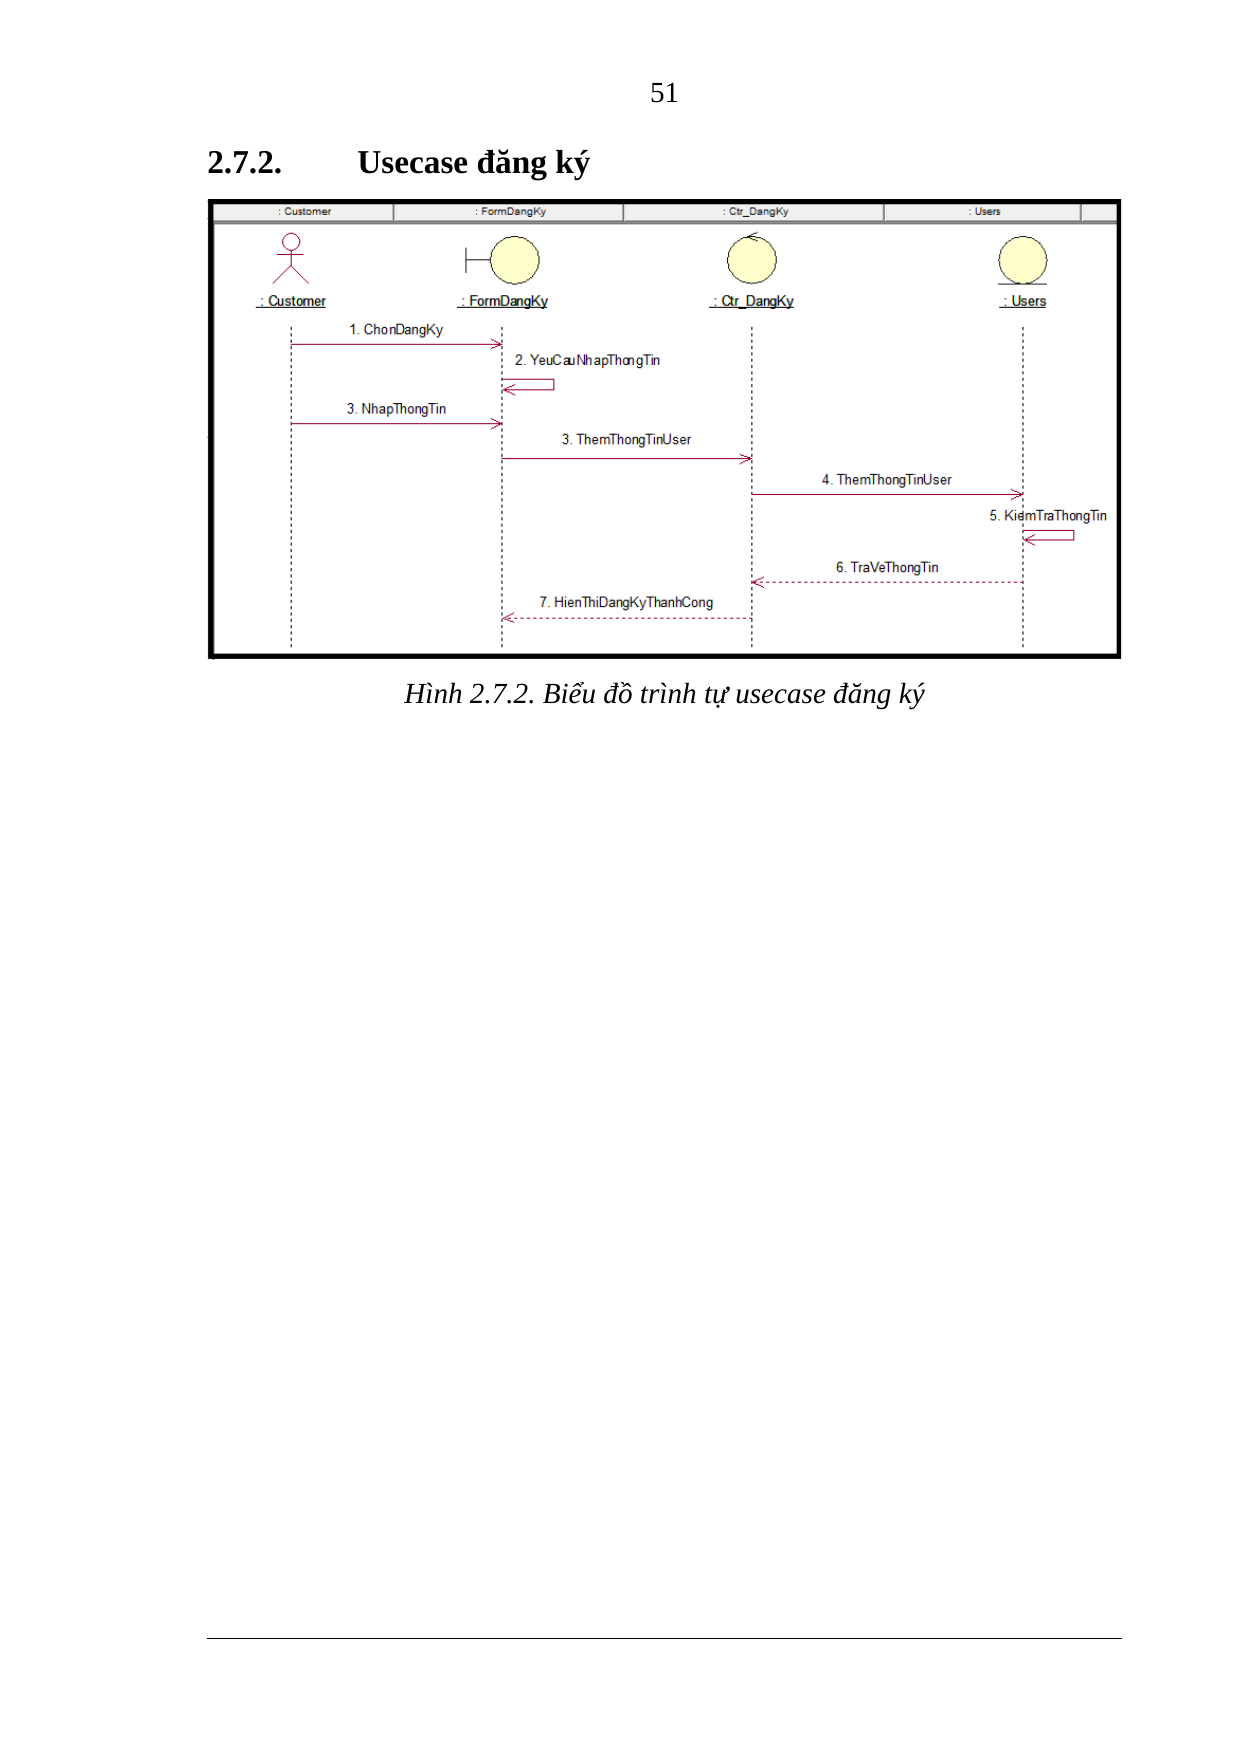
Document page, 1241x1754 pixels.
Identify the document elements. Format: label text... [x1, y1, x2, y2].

text Hình 2.7.2. Biểu đồ trình tự usecase đăng ký [207, 676, 1122, 710]
text Usecase đăng ký [207, 142, 1122, 180]
picture [207, 199, 1122, 660]
